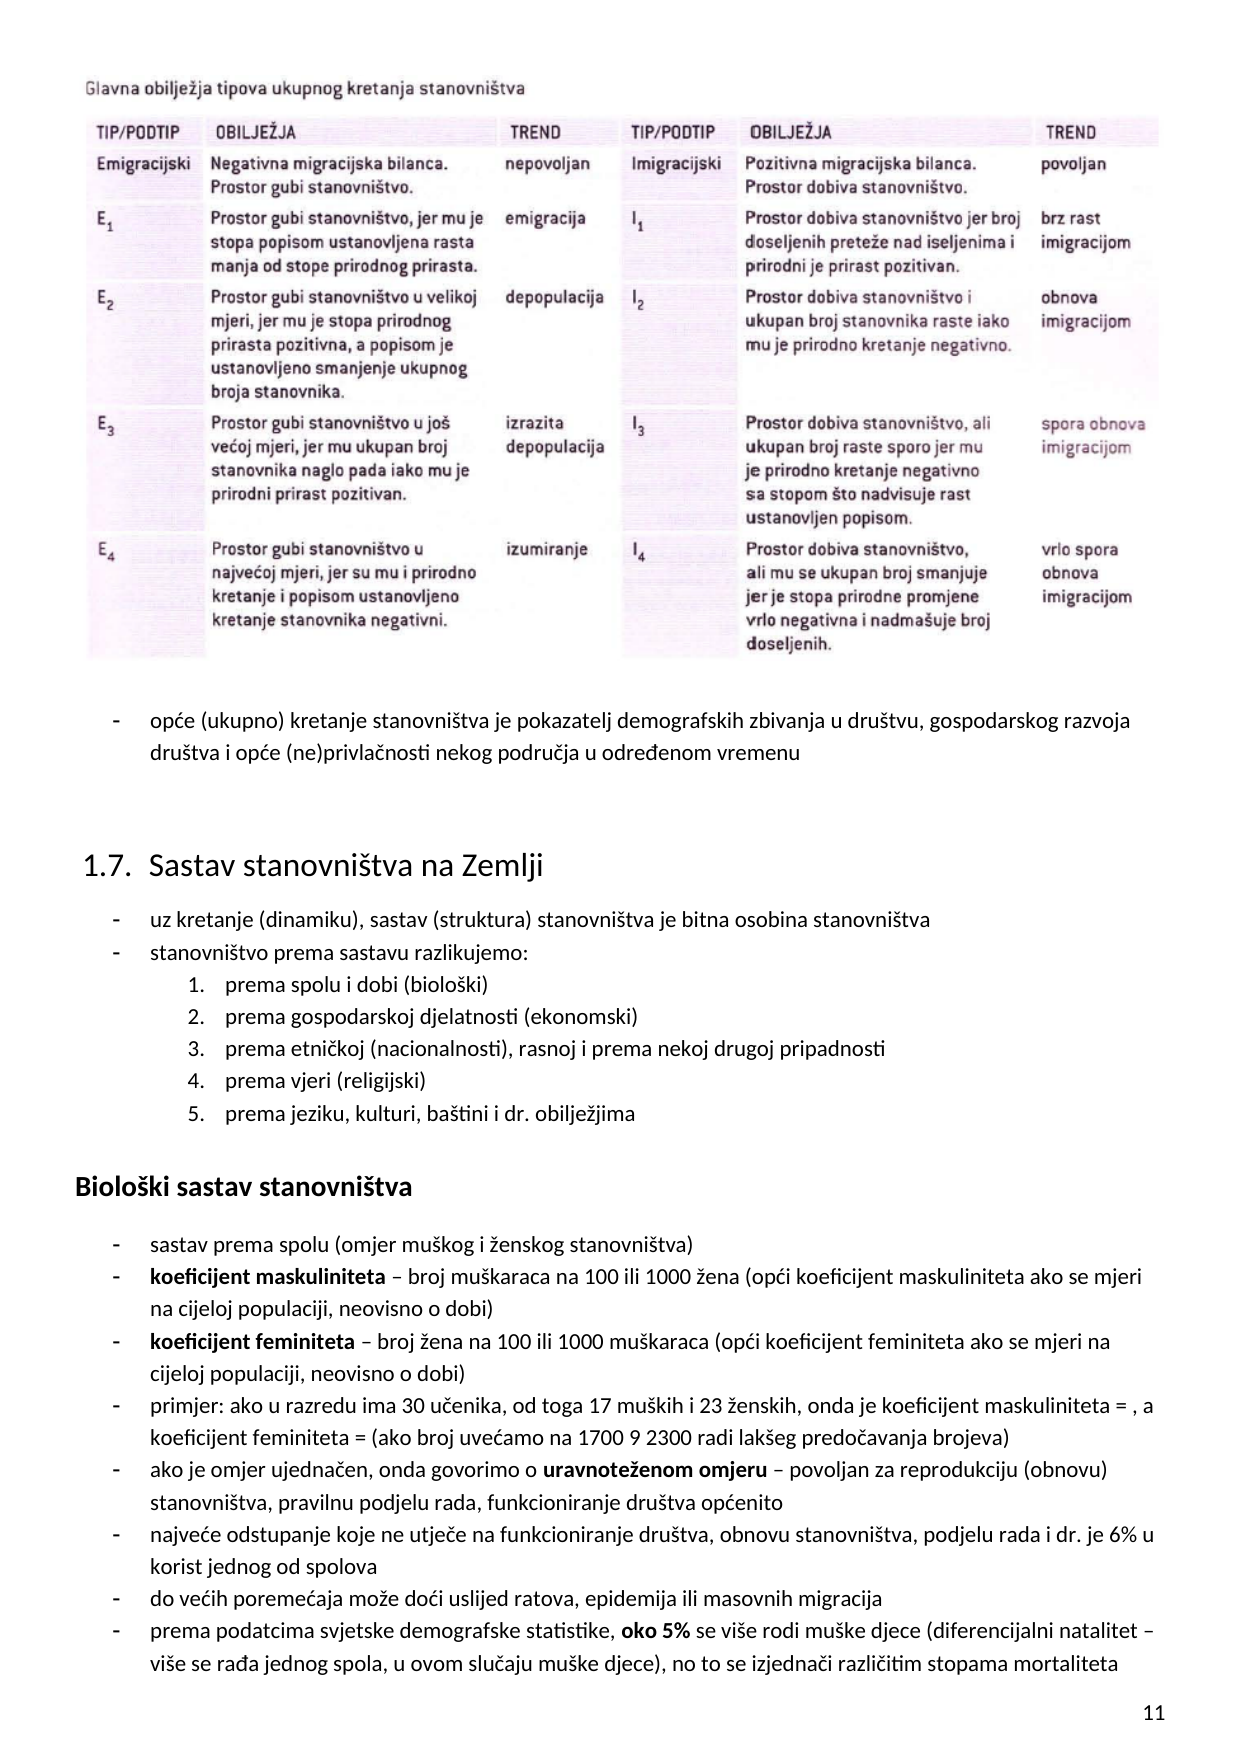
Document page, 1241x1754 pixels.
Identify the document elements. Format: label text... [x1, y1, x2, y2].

list prema spolu i dobi (biološki) [187, 970, 1165, 998]
list prema vjeri (religijski) [187, 1067, 1165, 1094]
list ako je omjer ujednačen, onda govorimo o uravnoteženom omjeru – povoljan za reprodukciju (obnovu) stanovništva, pravilnu podjelu rada, funkcioniranje društva općenito [112, 1456, 1165, 1516]
list najveće odstupanje koje ne utječe na funkcioniranje društva, obnovu stanovništva, podjelu rada i dr. je 6% u korist jednog od spolova [112, 1520, 1165, 1580]
list primjer: ako u razredu ima 30 učenika, od toga 17 muških i 23 ženskih, onda je koeficijent maskuliniteta = , a koeficijent feminiteta = (ako broj uvećamo na 1700 9 2300 radi lakšeg predočavanja brojeva) [112, 1391, 1165, 1451]
list koeficijent maskuliniteta – broj muškaraca na 100 ili 1000 žena (opći koeficijent maskuliniteta ako se mjeri na cijeloj populaciji, neovisno o dobi) [112, 1262, 1165, 1323]
list sastav prema spolu (omjer muškog i ženskog stanovništva) [112, 1230, 1165, 1258]
list prema etničkoj (nacionalnosti), rasnoj i prema nekoj drugoj pripadnosti [187, 1034, 1165, 1062]
list prema gospodarskoj djelatnosti (ekonomski) [187, 1002, 1165, 1030]
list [112, 1616, 1165, 1677]
list uz kretanje (dinamiku), sastav (struktura) stanovništva je bitna osobina stanovništva [112, 906, 1165, 934]
subtitle Sastav stanovništva na Zemlji [82, 844, 1165, 885]
list koeficijent feminiteta – broj žena na 100 ili 1000 muškaraca (opći koeficijent feminiteta ako se mjeri na cijeloj populaciji, neovisno o dobi) [112, 1327, 1165, 1387]
list prema jeziku, kulturi, baštini i dr. obilježjima [187, 1099, 1165, 1127]
list do većih poremećaja može doći uslijed ratova, epidemija ili masovnih migracija [112, 1584, 1165, 1612]
list stanovništvo prema sastavu razlikujemo: [112, 938, 1165, 966]
list opće (ukupno) kretanje stanovništva je pokazatelj demografskih zbivanja u društvu, gospodarskog razvoja društva i opće (ne)privlačnosti nekog područja u određenom vremenu [112, 706, 1165, 766]
subtitle Biološki sastav stanovništva [75, 1168, 1165, 1204]
